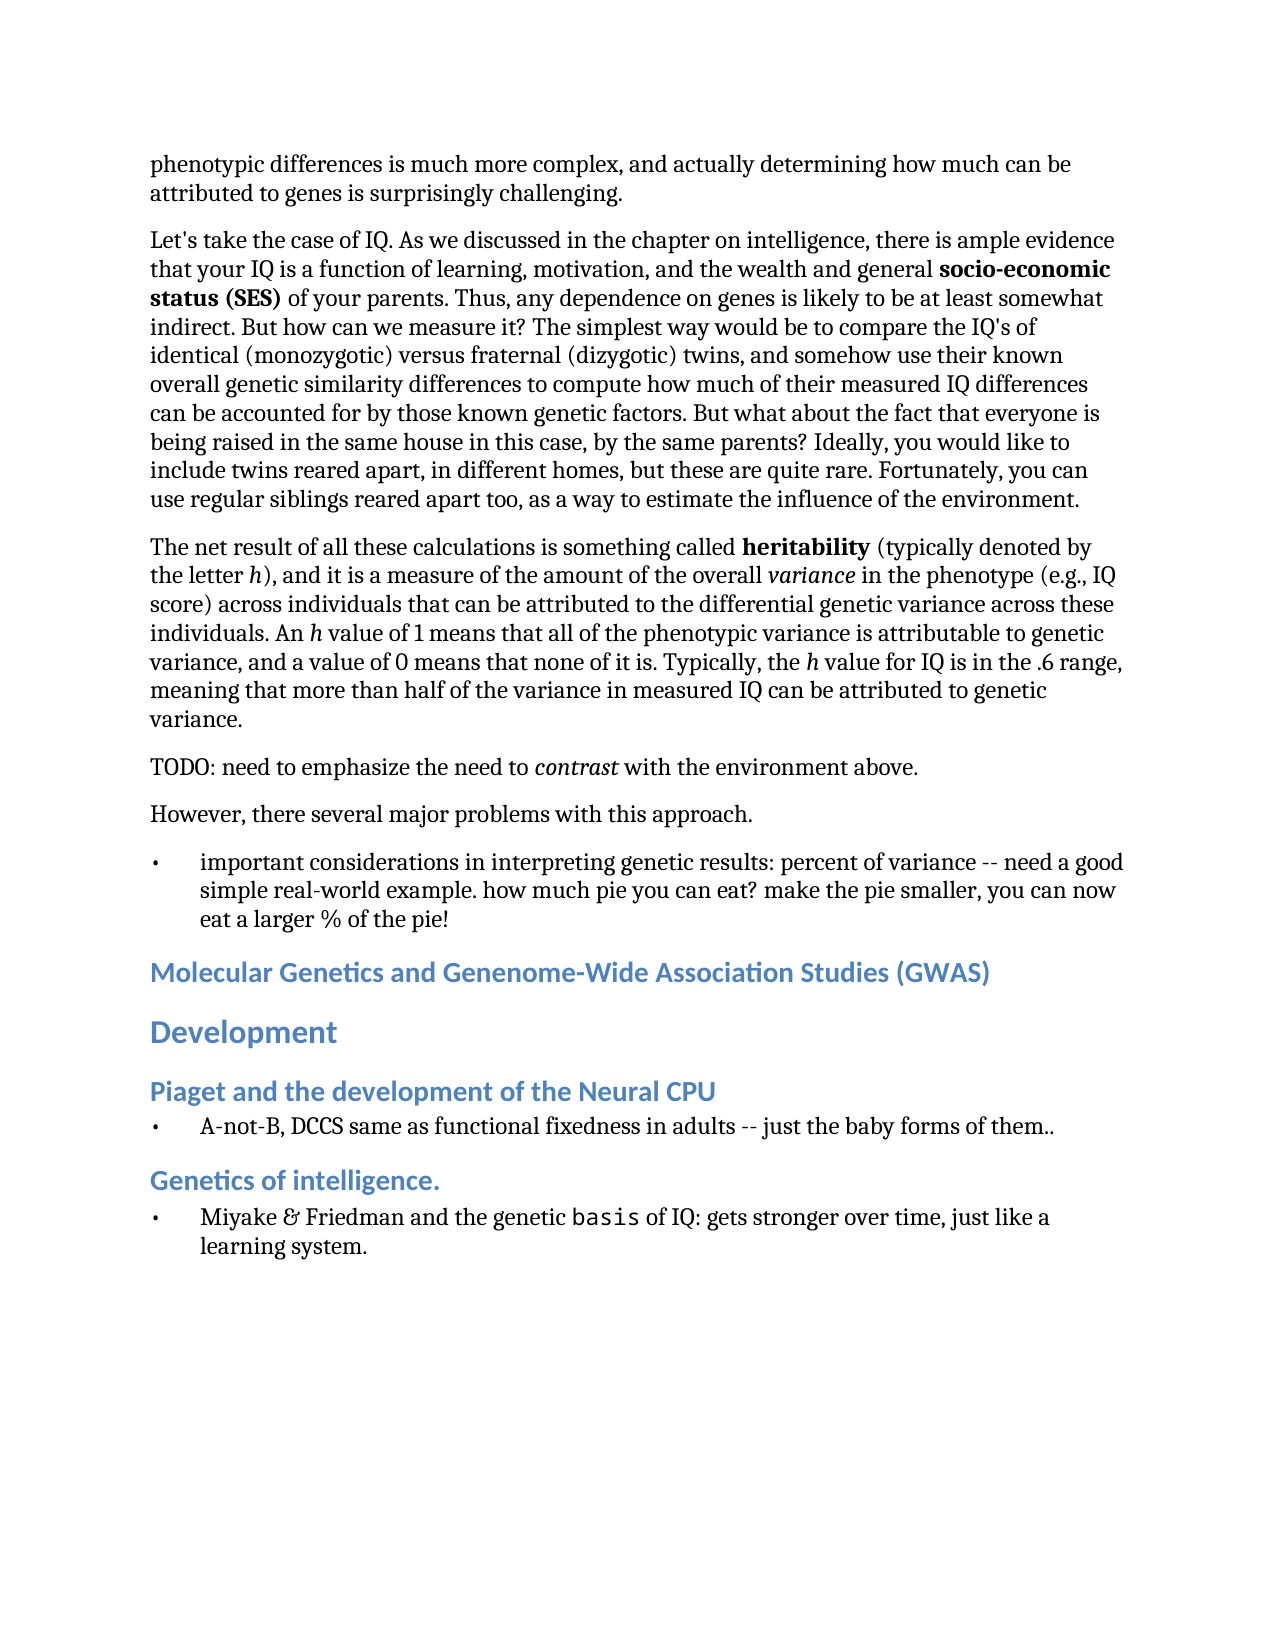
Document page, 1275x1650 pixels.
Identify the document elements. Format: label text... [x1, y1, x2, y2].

subtitle Development [150, 1011, 1125, 1052]
list important considerations in interpreting genetic results: percent of variance -- need a good simple real-world example. how much pie you can eat? make the pie smaller, you can now eat a larger % of the pie! [150, 847, 1125, 934]
subtitle Molecular Genetics and Genenome-Wide Association Studies (GWAS) [150, 954, 1125, 990]
text The net result of all these calculations is something called heritability (typically denoted by the letter h), and it is a measure of the amount of the overall variance in the phenotype (e.g., IQ score) across individuals that can be attributed to the differential genetic variance across these individuals. An h value of 1 means that all of the phenotypic variance is attributable to genetic variance, and a value of 0 means that none of it is. Typically, the h value for IQ is in the .6 range, meaning that more than half of the variance in measured IQ can be attributed to genetic variance. [150, 532, 1125, 734]
subtitle Piaget and the development of the Neural CPU [150, 1073, 1125, 1108]
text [150, 150, 1125, 207]
list Miyake & Friedman and the genetic basis of IQ: gets stronger over time, just like a learning system. [150, 1201, 1125, 1261]
text Let's take the case of IQ. As we discussed in the chapter on intelligence, there is ample evidence that your IQ is a function of learning, motivation, and the wealth and general socio-economic status (SES) of your parents. Thus, any dependence on genes is likely to be at least somewhat indirect. But how can we measure it? The simplest way would be to compare the IQ's of identical (monozygotic) versus fraternal (dizygotic) twins, and somehow use their known overall genetic similarity differences to compute how much of their measured IQ differences can be accounted for by those known genetic factors. But what about the fact that everyone is being raised in the same house in this case, by the same parents? Ideally, you would like to include twins reared apart, in different homes, but these are quite rare. Fortunately, you can use regular siblings reared apart too, as a way to estimate the influence of the environment. [150, 226, 1125, 514]
text TODO: need to emphasize the need to contrast with the environment above. [150, 752, 1125, 781]
list A-not-B, DCCS same as functional fixedness in adults -- just the baby forms of them.. [150, 1112, 1125, 1141]
subtitle Genetics of intelligence. [150, 1162, 1125, 1197]
text However, there several major problems with this approach. [150, 800, 1125, 829]
